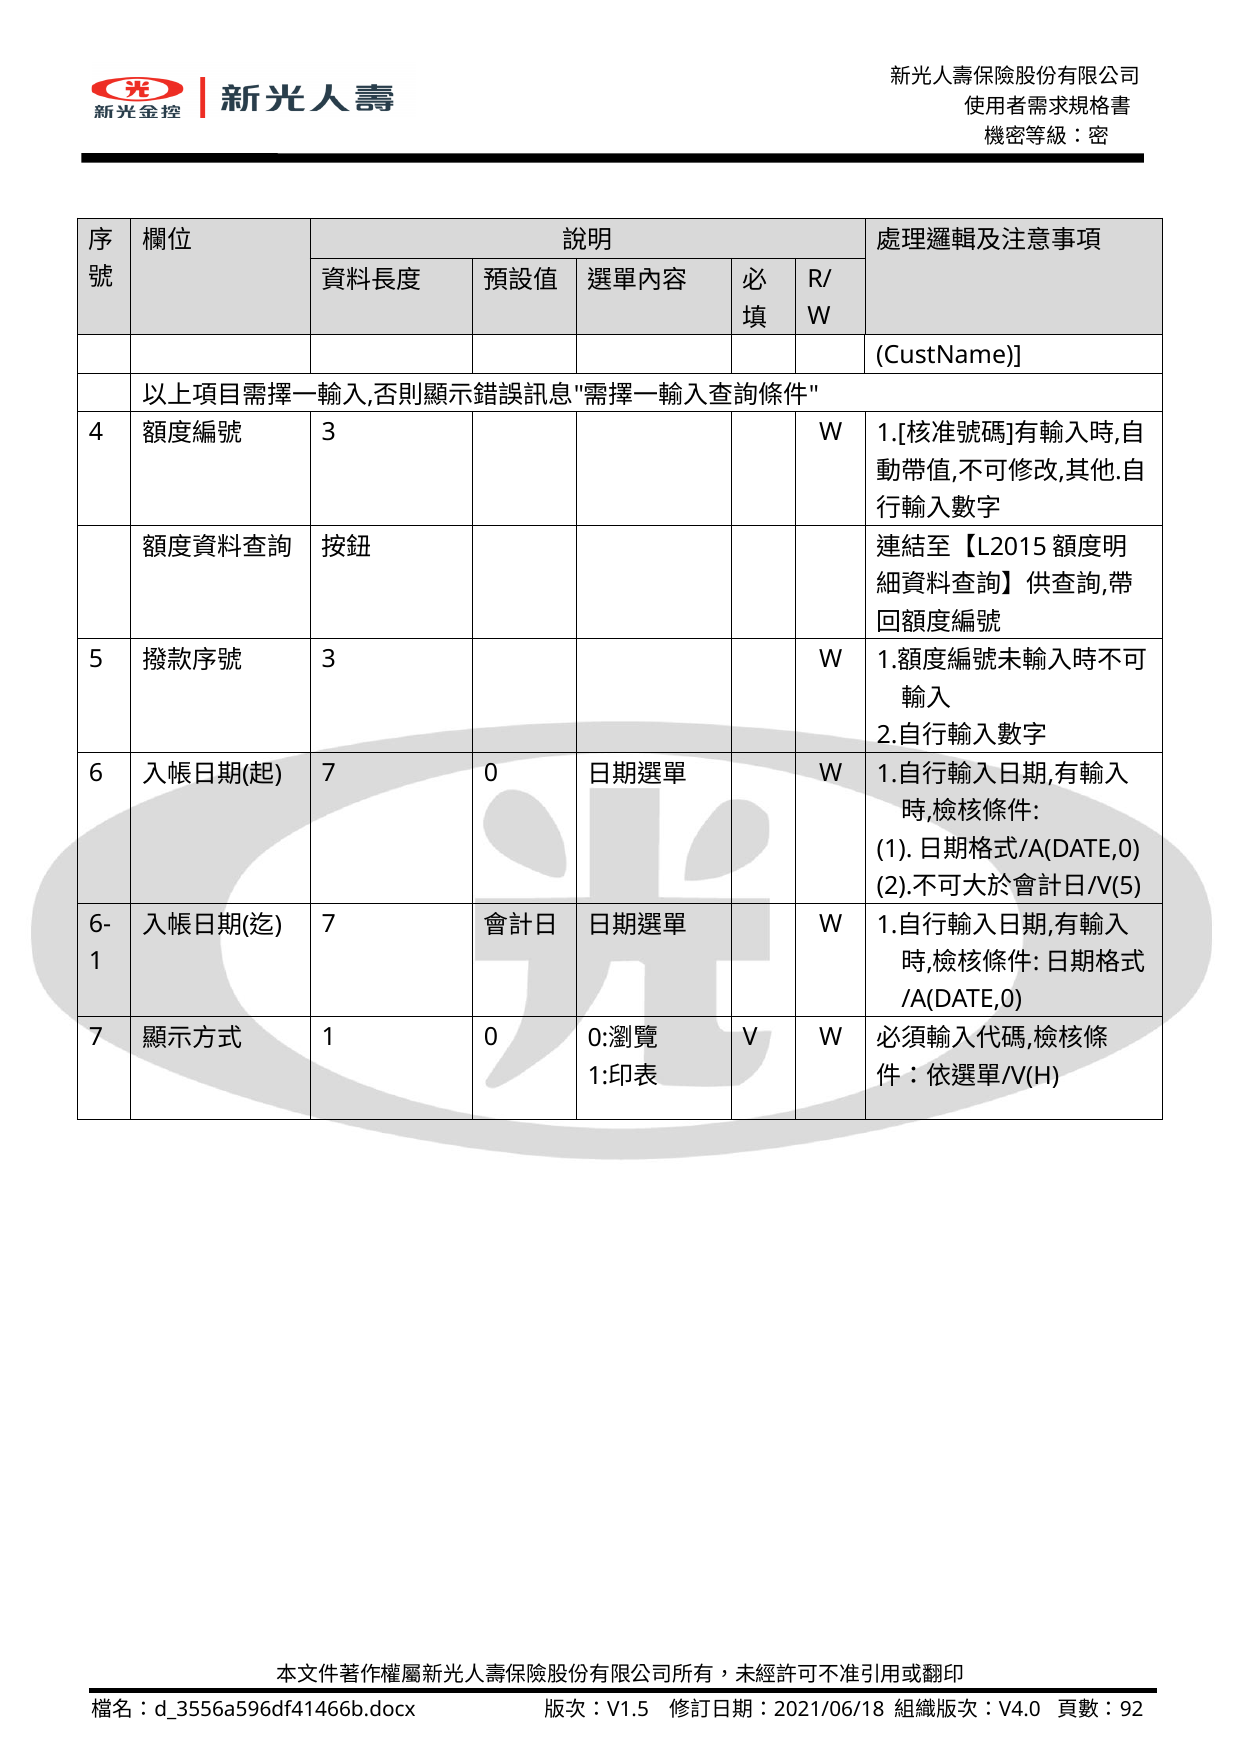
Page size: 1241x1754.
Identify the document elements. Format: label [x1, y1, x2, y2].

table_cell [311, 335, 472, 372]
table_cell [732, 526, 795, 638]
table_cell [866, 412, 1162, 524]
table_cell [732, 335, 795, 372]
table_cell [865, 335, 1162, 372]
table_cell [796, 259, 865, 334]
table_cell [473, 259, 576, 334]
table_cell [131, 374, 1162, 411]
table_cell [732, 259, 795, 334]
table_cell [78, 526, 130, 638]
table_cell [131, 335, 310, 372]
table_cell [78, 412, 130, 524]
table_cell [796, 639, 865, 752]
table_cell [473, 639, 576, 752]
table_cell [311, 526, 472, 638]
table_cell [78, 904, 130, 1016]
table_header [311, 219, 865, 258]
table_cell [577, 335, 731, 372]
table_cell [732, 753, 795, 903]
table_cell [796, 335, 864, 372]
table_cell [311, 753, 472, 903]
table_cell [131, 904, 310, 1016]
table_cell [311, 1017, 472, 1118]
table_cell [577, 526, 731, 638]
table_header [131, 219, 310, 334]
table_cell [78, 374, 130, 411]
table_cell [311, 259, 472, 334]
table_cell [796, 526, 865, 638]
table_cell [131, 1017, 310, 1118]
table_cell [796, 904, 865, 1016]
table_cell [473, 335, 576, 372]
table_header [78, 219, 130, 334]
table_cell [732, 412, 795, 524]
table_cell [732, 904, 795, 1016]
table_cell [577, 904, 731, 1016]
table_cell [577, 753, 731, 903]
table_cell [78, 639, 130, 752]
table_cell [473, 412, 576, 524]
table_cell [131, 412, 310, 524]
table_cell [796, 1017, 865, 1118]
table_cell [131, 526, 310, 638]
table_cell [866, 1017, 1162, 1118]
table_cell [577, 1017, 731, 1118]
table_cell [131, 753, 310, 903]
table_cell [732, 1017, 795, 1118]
picture [91, 61, 417, 118]
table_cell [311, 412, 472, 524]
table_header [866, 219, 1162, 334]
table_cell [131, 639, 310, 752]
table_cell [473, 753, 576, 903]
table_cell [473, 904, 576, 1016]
picture [25, 713, 1215, 1166]
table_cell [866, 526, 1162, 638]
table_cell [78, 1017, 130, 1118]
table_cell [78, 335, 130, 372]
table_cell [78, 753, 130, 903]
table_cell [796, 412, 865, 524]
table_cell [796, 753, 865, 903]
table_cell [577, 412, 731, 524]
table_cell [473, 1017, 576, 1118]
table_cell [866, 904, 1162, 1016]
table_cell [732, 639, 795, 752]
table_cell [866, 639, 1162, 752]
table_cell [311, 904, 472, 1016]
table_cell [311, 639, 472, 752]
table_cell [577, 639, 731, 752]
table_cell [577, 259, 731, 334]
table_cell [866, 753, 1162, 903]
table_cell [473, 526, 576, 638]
